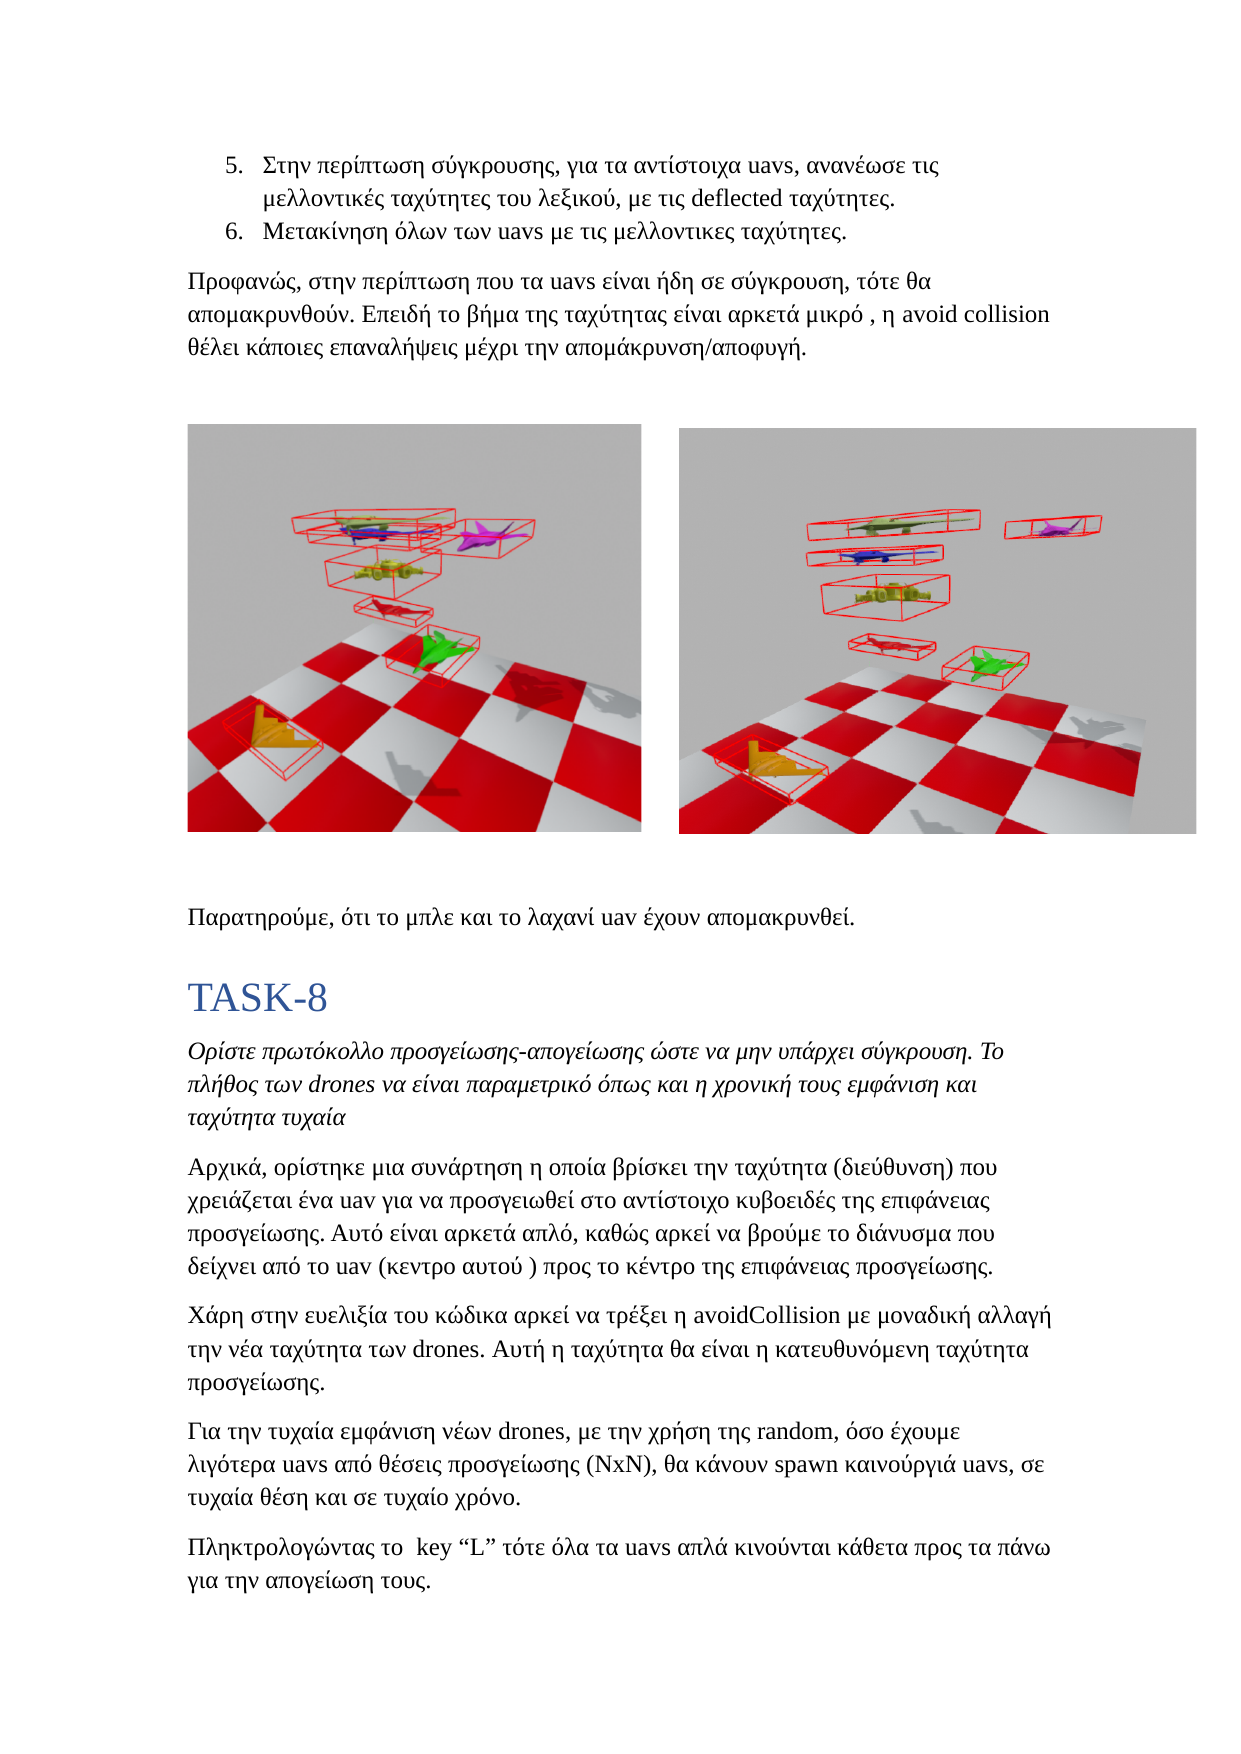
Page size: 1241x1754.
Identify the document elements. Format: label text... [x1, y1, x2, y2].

picture [679, 428, 1197, 834]
text Πληκτρολογώντας το key “L” τότε όλα τα uavs απλά κινούνται κάθετα προς τα πάνω για την απογείωση τους. [187, 1532, 1053, 1594]
subtitle TASK-8 [187, 973, 1053, 1021]
text Αρχικά, ορίστηκε μια συνάρτηση η οποία βρίσκει την ταχύτητα (διεύθυνση) που χρειάζεται ένα uav για να προσγειωθεί στο αντίστοιχο κυβοειδές της επιφάνειας προσγείωσης. Αυτό είναι αρκετά απλό, καθώς αρκεί να βρούμε το διάνυσμα που δείχνει από το uav (κεντρο αυτού ) προς το κέντρο της επιφάνειας προσγείωσης. [187, 1152, 1053, 1280]
text Ορίστε πρωτόκολλο προσγείωσης-απογείωσης ώστε να μην υπάρχει σύγκρουση. Το πλήθος των drones να είναι παραμετρικό όπως και η χρονική τους εμφάνιση και ταχύτητα τυχαία [187, 1036, 1053, 1131]
text Παρατηρούμε, ότι το μπλε και το λαχανί uav έχουν απομακρυνθεί. [187, 902, 1053, 931]
text Για την τυχαία εμφάνιση νέων drones, με την χρήση της random, όσο έχουμε λιγότερα uavs από θέσεις προσγείωσης (NxN), θα κάνουν spawn καινούργιά uavs, σε τυχαία θέση και σε τυχαίο χρόνο. [187, 1416, 1053, 1511]
text Χάρη στην ευελιξία του κώδικα αρκεί να τρέξει η avoidCollision με μοναδική αλλαγή την νέα ταχύτητα των drones. Αυτή η ταχύτητα θα είναι η κατευθυνόμενη ταχύτητα προσγείωσης. [187, 1301, 1053, 1395]
list Μετακίνηση όλων των uavs με τις μελλοντικες ταχύτητες. [225, 216, 1053, 245]
text Προφανώς, στην περίπτωση που τα uavs είναι ήδη σε σύγκρουση, τότε θα απομακρυνθούν. Επειδή το βήμα της ταχύτητας είναι αρκετά μικρό , η avoid collision θέλει κάποιες επαναλήψεις μέχρι την απομάκρυνση/αποφυγή. [187, 266, 1053, 361]
list Στην περίπτωση σύγκρουσης, για τα αντίστοιχα uavs, ανανέωσε τις μελλοντικές ταχύτητες του λεξικού, με τις deflected ταχύτητες. [225, 150, 1053, 212]
picture [187, 424, 642, 832]
